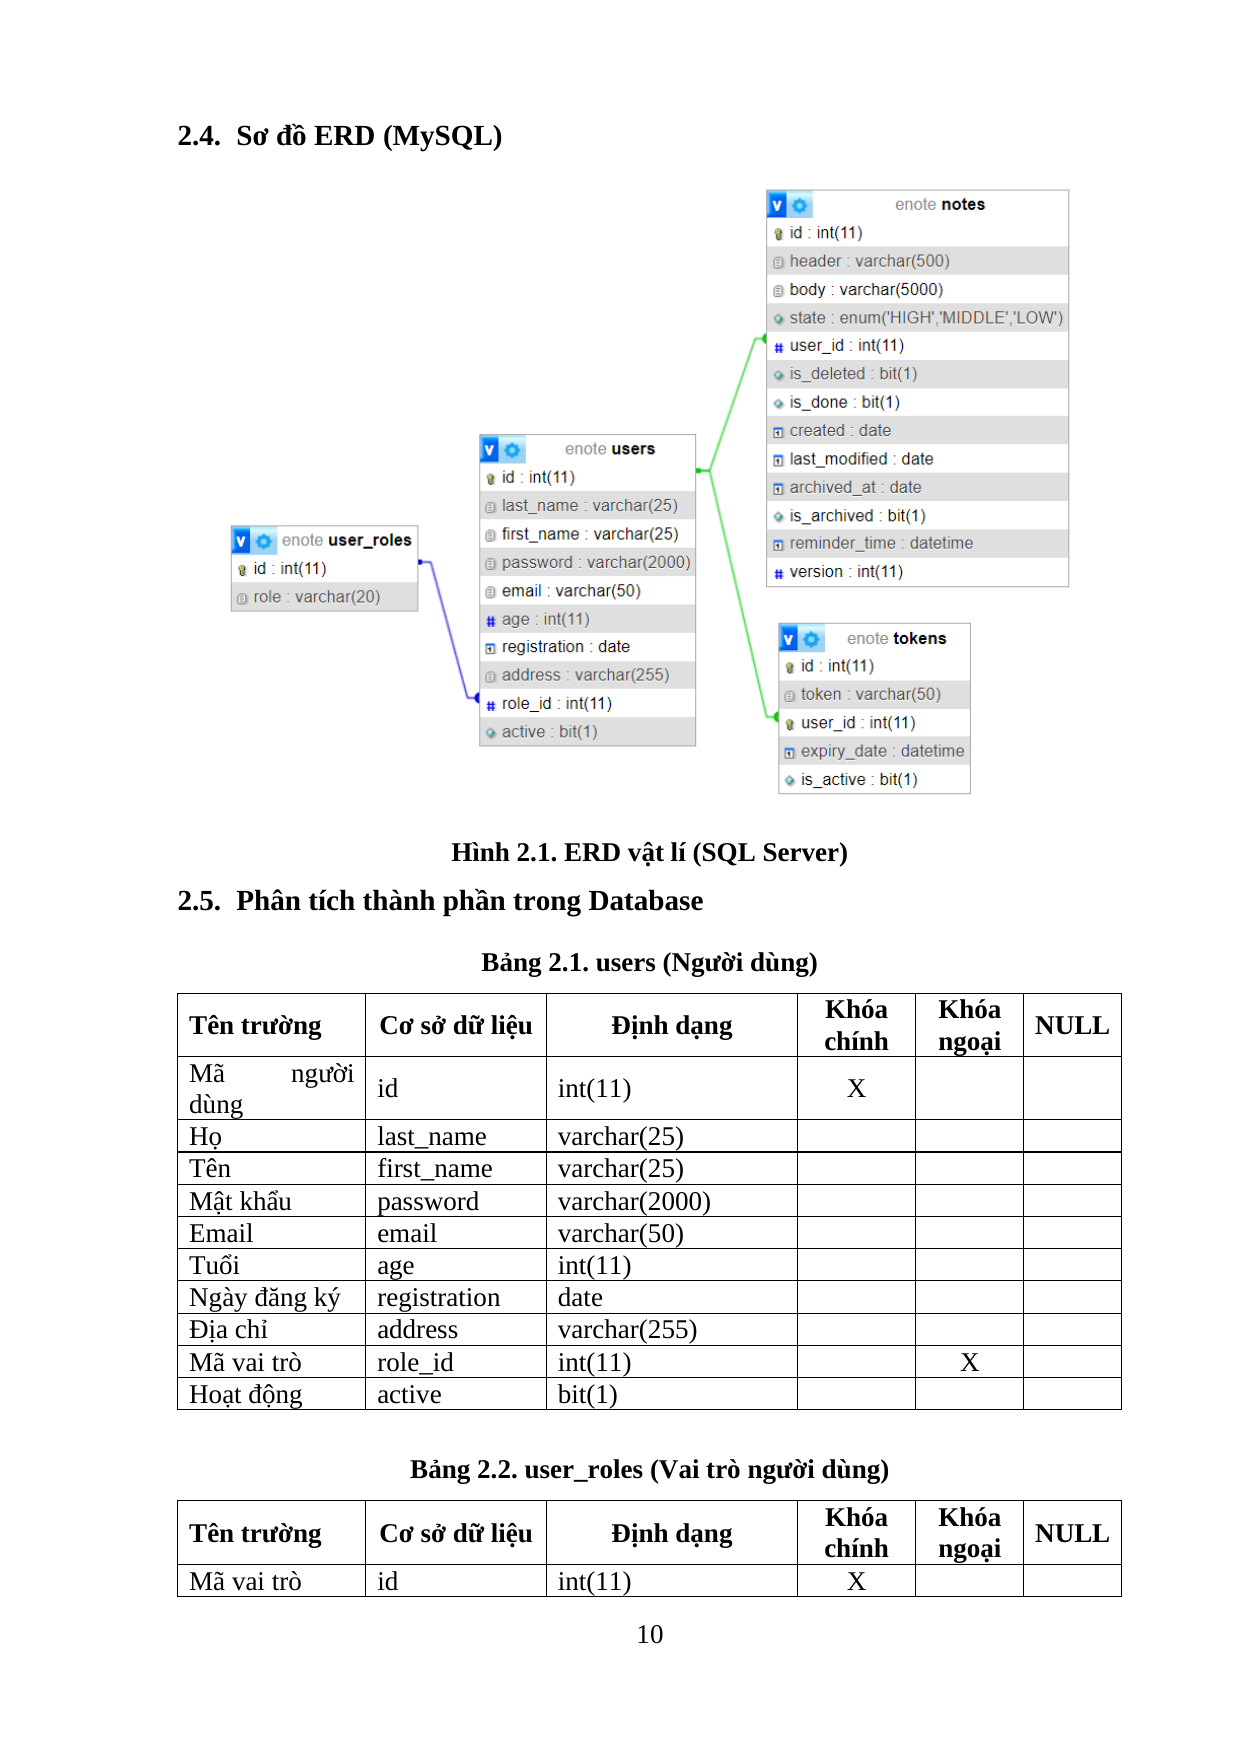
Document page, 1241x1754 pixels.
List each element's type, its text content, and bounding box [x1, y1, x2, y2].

table_cell date [547, 1281, 797, 1312]
table_cell [1024, 1217, 1121, 1248]
table_header Khóa chính [798, 1501, 915, 1564]
table_cell [1024, 1346, 1121, 1377]
table_cell X [916, 1346, 1023, 1377]
table_cell [798, 1378, 915, 1409]
table_cell varchar(50) [547, 1217, 797, 1248]
table_cell [1024, 1565, 1121, 1596]
table_header Khóa ngoại [916, 1501, 1023, 1564]
table_cell [798, 1217, 915, 1248]
table_cell Mã người dùng [178, 1057, 365, 1119]
text Bảng 2.2. user_roles (Vai trò người dùng) [177, 1454, 1122, 1485]
table_cell [1024, 1281, 1121, 1312]
table_cell int(11) [547, 1249, 797, 1280]
table_header Cơ sở dữ liệu [366, 1501, 546, 1564]
table_cell [916, 1153, 1023, 1184]
table_header NULL [1024, 994, 1121, 1056]
table_cell [798, 1314, 915, 1344]
table_cell id [366, 1057, 546, 1119]
table_cell bit(1) [547, 1378, 797, 1409]
table_cell [916, 1120, 1023, 1151]
table_cell [798, 1281, 915, 1312]
table_header Khóa ngoại [916, 994, 1023, 1056]
table_cell active [366, 1378, 546, 1409]
table_cell [798, 1153, 915, 1184]
text Hình 2.1. ERD vật lí (SQL Server) [177, 836, 1122, 868]
table_cell role_id [366, 1346, 546, 1377]
table_cell X [798, 1057, 915, 1119]
table_cell [916, 1057, 1023, 1119]
picture [217, 168, 1083, 809]
table_cell email [366, 1217, 546, 1248]
table_cell [1024, 1378, 1121, 1409]
table_cell first_name [366, 1153, 546, 1184]
table_cell Ngày đăng ký [178, 1281, 365, 1312]
table_header Định dạng [547, 1501, 797, 1564]
table_cell [1024, 1185, 1121, 1216]
table_cell [1024, 1249, 1121, 1280]
table_header Cơ sở dữ liệu [366, 994, 546, 1056]
table_cell varchar(2000) [547, 1185, 797, 1216]
table_cell Họ [178, 1120, 365, 1151]
table_cell [916, 1249, 1023, 1280]
table_cell Tuổi [178, 1249, 365, 1280]
table_cell [1024, 1153, 1121, 1184]
table_cell [1024, 1120, 1121, 1151]
table_cell int(11) [547, 1565, 797, 1596]
table_cell last_name [366, 1120, 546, 1151]
list Phân tích thành phần trong Database [177, 883, 1122, 917]
table_cell [916, 1378, 1023, 1409]
table_cell [798, 1185, 915, 1216]
text Bảng 2.1. users (Người dùng) [177, 946, 1122, 977]
table_cell int(11) [547, 1057, 797, 1119]
table_header Khóa chính [798, 994, 915, 1056]
table_cell [916, 1185, 1023, 1216]
table_cell password [366, 1185, 546, 1216]
table_cell Mật khẩu [178, 1185, 365, 1216]
table_cell [798, 1249, 915, 1280]
table_cell varchar(25) [547, 1120, 797, 1151]
table_cell [916, 1217, 1023, 1248]
table_cell [916, 1281, 1023, 1312]
table_cell [798, 1120, 915, 1151]
table_cell [1024, 1314, 1121, 1344]
table_cell age [366, 1249, 546, 1280]
table_header Định dạng [547, 994, 797, 1056]
table_header Tên trường [178, 994, 365, 1056]
table_cell Email [178, 1217, 365, 1248]
table_cell Mã vai trò [178, 1565, 365, 1596]
table_cell Hoạt động [178, 1378, 365, 1409]
table_cell [916, 1565, 1023, 1596]
table_cell varchar(25) [547, 1153, 797, 1184]
table_cell [916, 1314, 1023, 1344]
list Sơ đồ ERD (MySQL) [177, 118, 1122, 152]
table_cell id [366, 1565, 546, 1596]
table_cell registration [366, 1281, 546, 1312]
table_cell X [798, 1565, 915, 1596]
table_cell varchar(255) [547, 1314, 797, 1344]
table_cell Tên [178, 1153, 365, 1184]
table_cell Mã vai trò [178, 1346, 365, 1377]
table_cell address [366, 1314, 546, 1344]
table_header Tên trường [178, 1501, 365, 1564]
table_cell [1024, 1057, 1121, 1119]
table_cell Địa chỉ [178, 1314, 365, 1344]
table_header NULL [1024, 1501, 1121, 1564]
table_cell [798, 1346, 915, 1377]
table_cell int(11) [547, 1346, 797, 1377]
